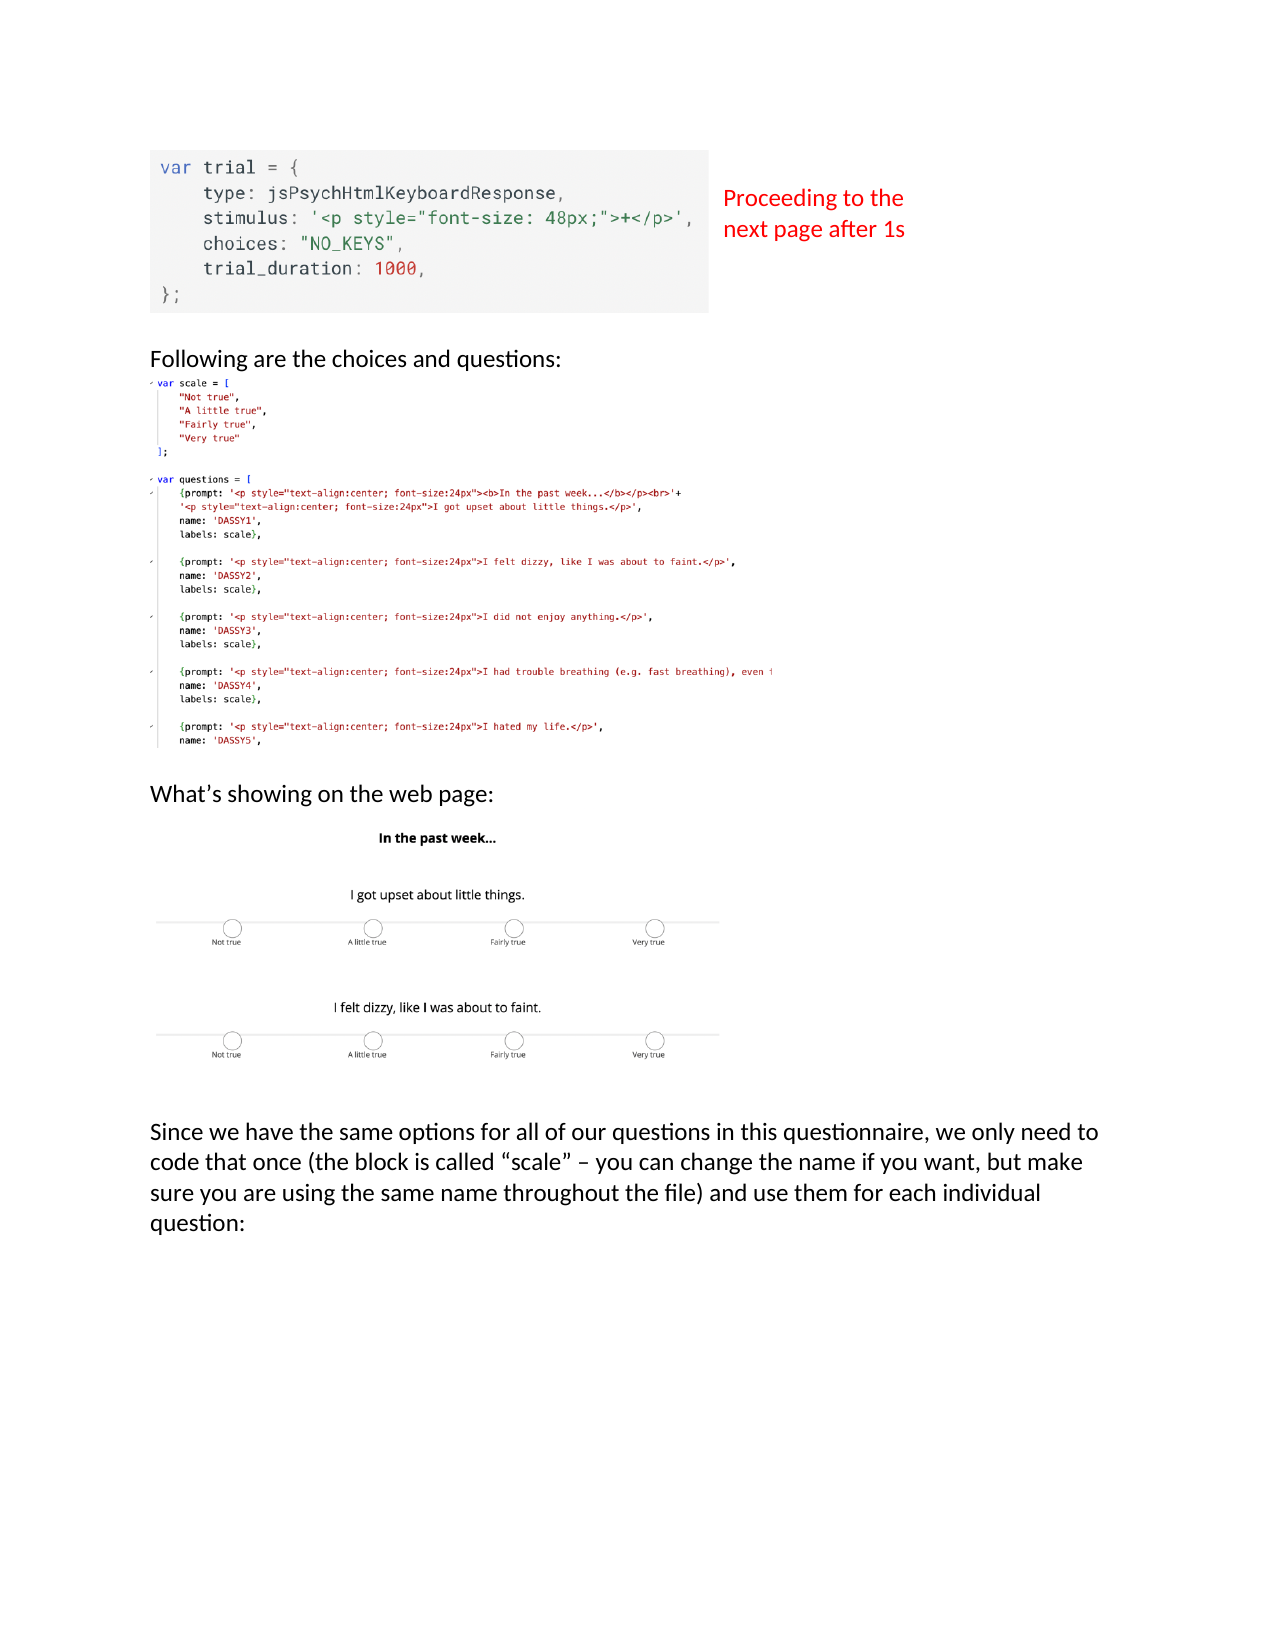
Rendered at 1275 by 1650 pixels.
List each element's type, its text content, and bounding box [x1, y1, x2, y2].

picture [150, 808, 757, 1086]
text Since we have the same options for all of our questions in this questionnaire, we only need to code that once (the block is called “scale” – you can change the name if you want, but make sure you are using the same name throughout the file) and use them for each individual question: [150, 1116, 1125, 1238]
text What’s showing on the web page: [150, 778, 1125, 809]
text Following are the choices and questions: [150, 343, 1125, 373]
picture [150, 373, 772, 748]
picture [150, 150, 709, 313]
